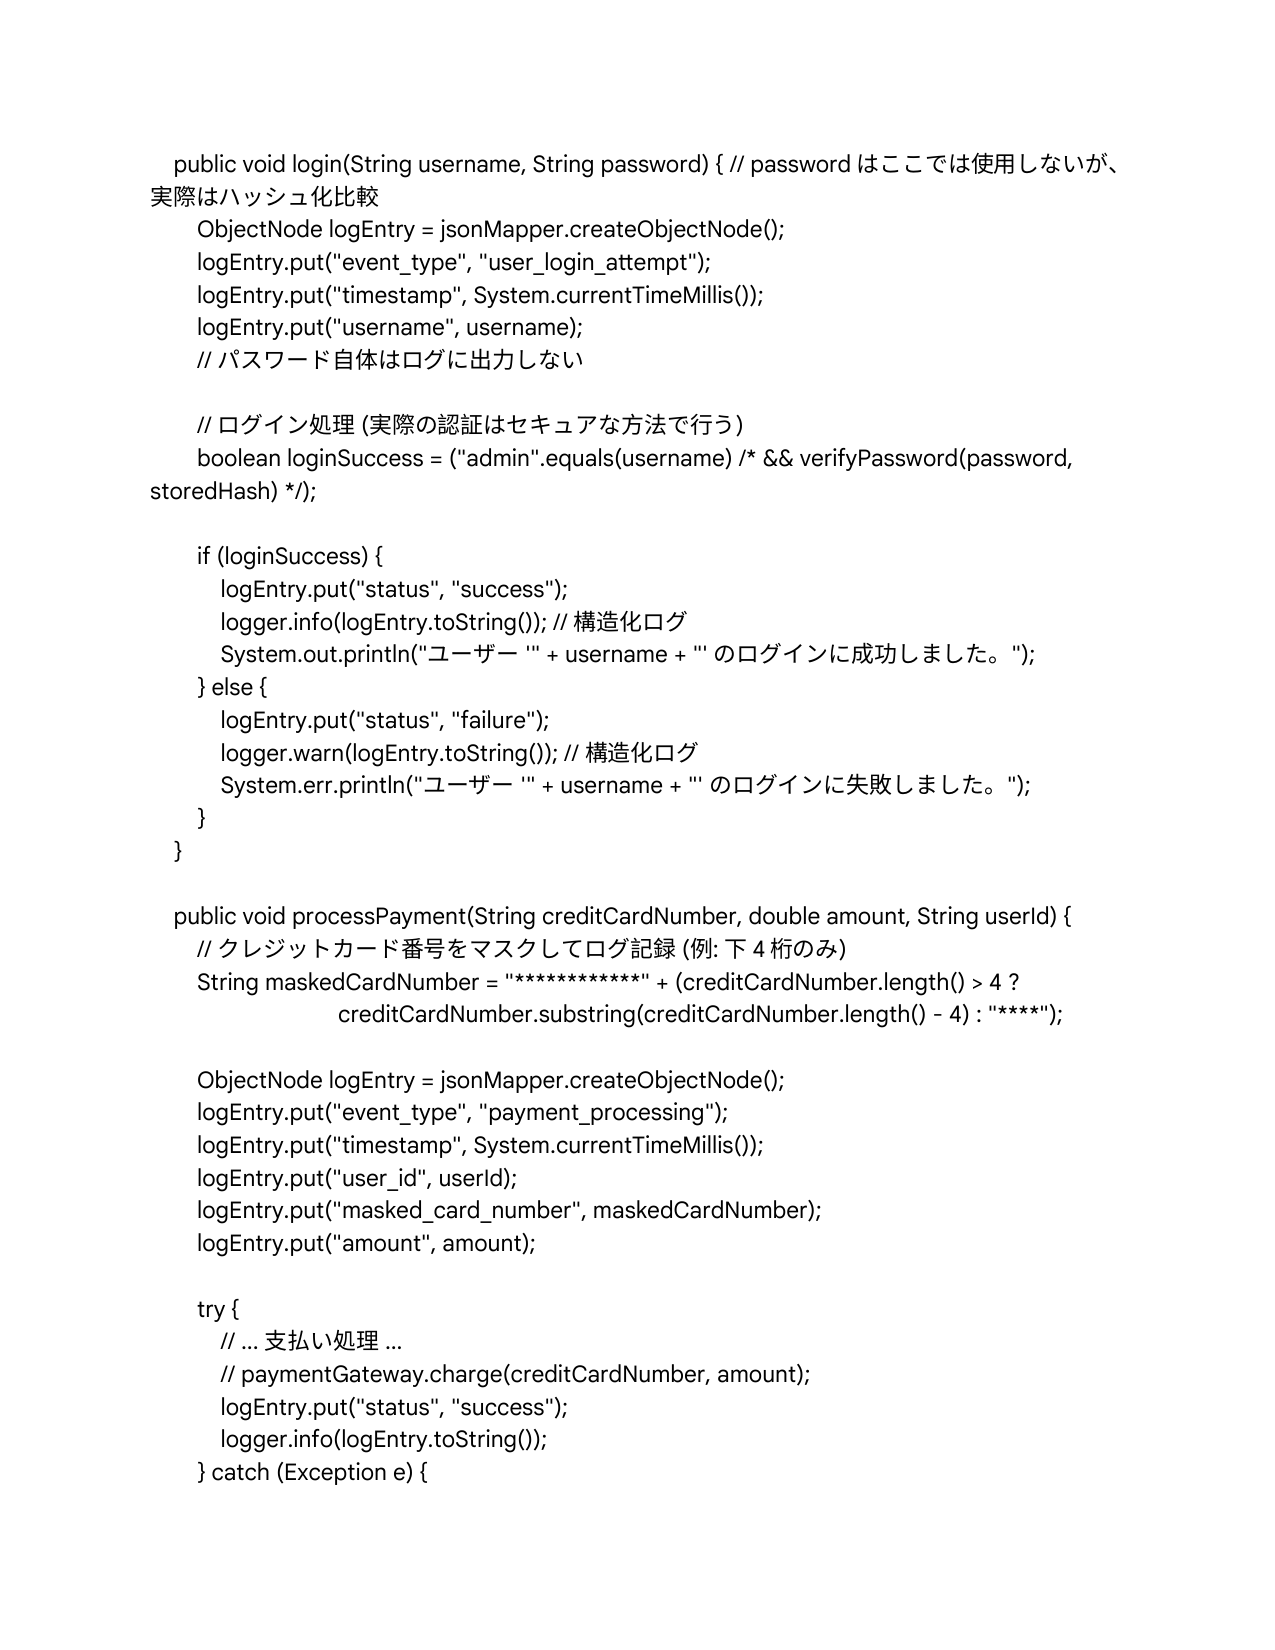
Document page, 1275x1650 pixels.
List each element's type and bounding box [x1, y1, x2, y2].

text [150, 150, 1125, 1487]
